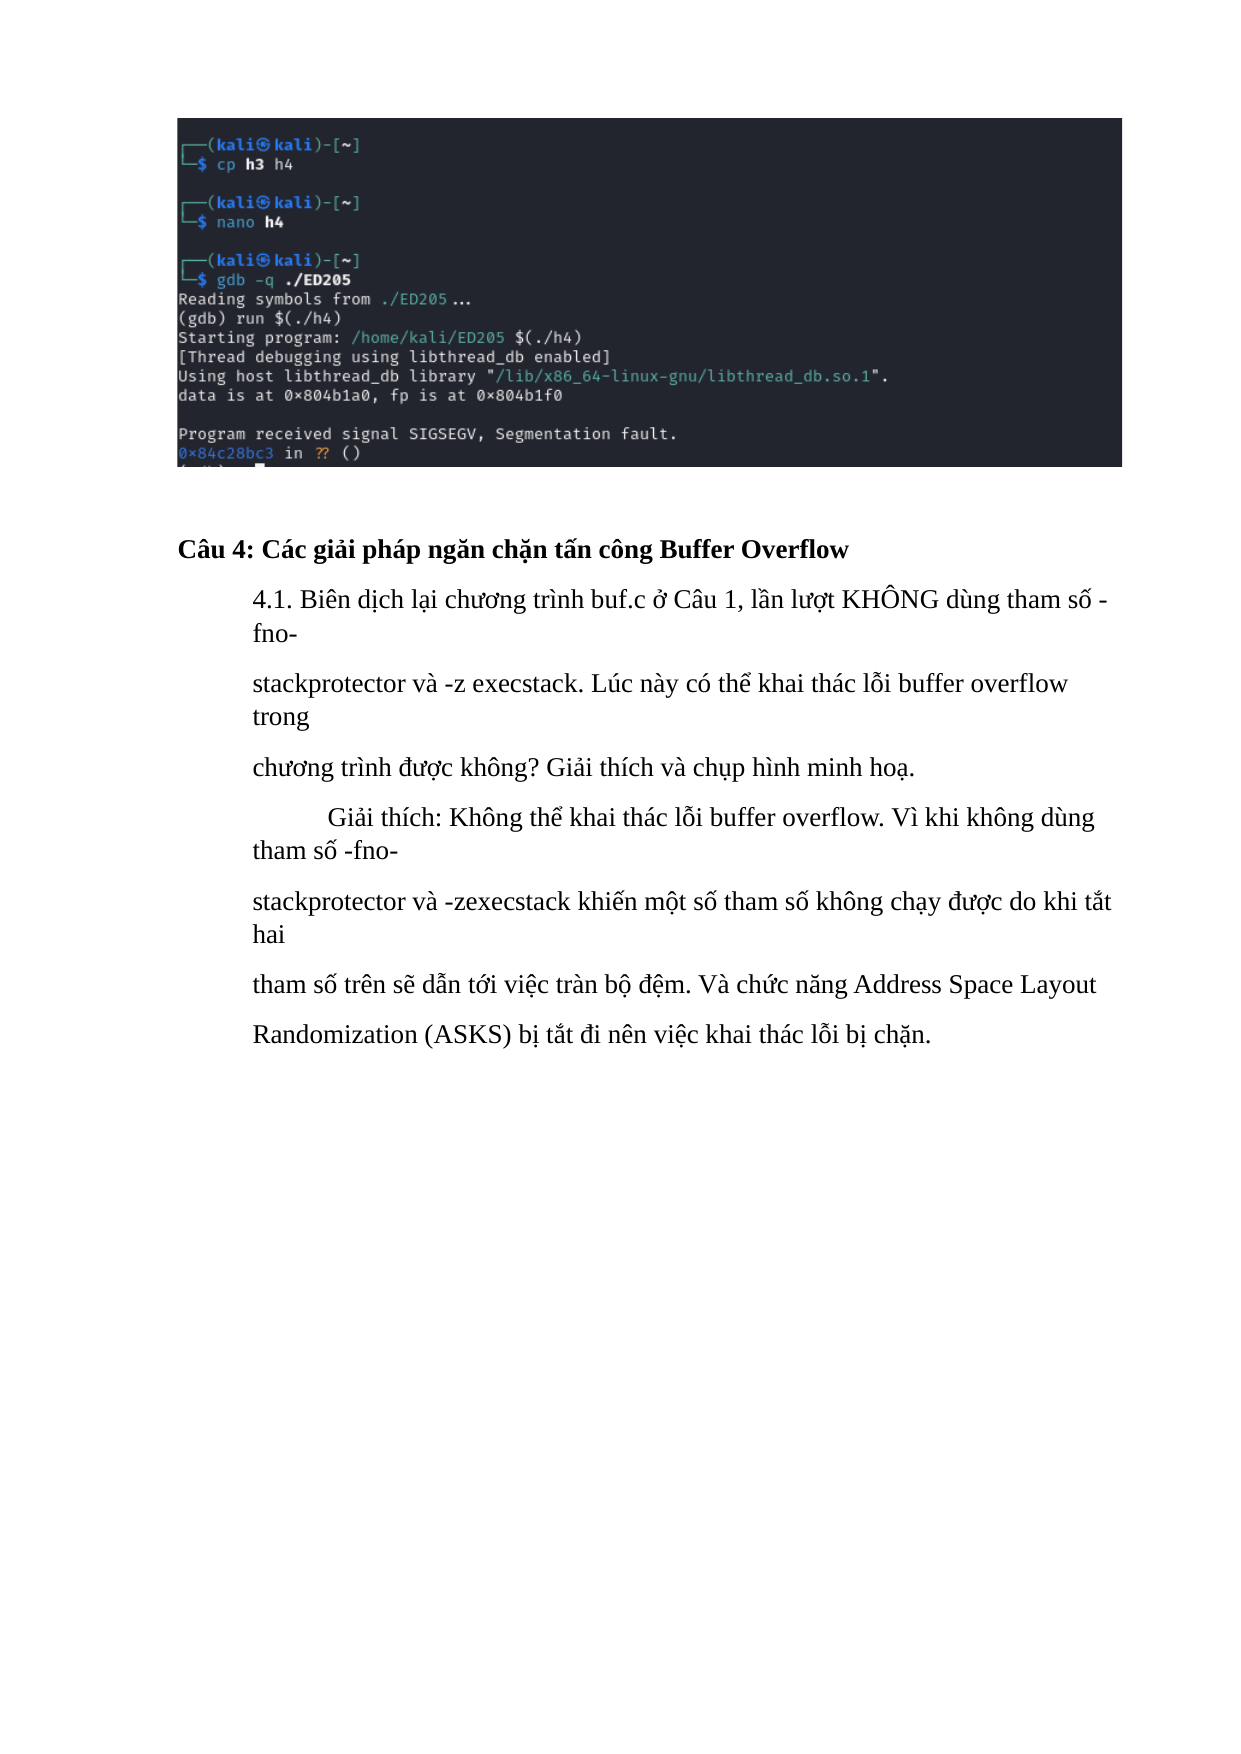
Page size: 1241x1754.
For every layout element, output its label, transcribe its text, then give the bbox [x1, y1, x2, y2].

text stackprotector và -zexecstack khiến một số tham số không chạy được do khi tắt hai [252, 885, 1122, 949]
text tham số trên sẽ dẫn tới việc tràn bộ đệm. Và chức năng Address Space Layout [252, 968, 1122, 999]
text Giải thích: Không thể khai thác lỗi buffer overflow. Vì khi không dùng tham số -fno- [252, 801, 1122, 866]
text chương trình được không? Giải thích và chụp hình minh hoạ. [252, 751, 1122, 782]
text 4.1. Biên dịch lại chương trình buf.c ở Câu 1, lần lượt KHÔNG dùng tham số -fno- [252, 583, 1122, 648]
text stackprotector và -z execstack. Lúc này có thể khai thác lỗi buffer overflow trong [252, 667, 1122, 732]
picture [177, 118, 1123, 467]
text Câu 4: Các giải pháp ngăn chặn tấn công Buffer Overflow [177, 533, 1122, 564]
text Randomization (ASKS) bị tắt đi nên việc khai thác lỗi bị chặn. [252, 1019, 1122, 1050]
